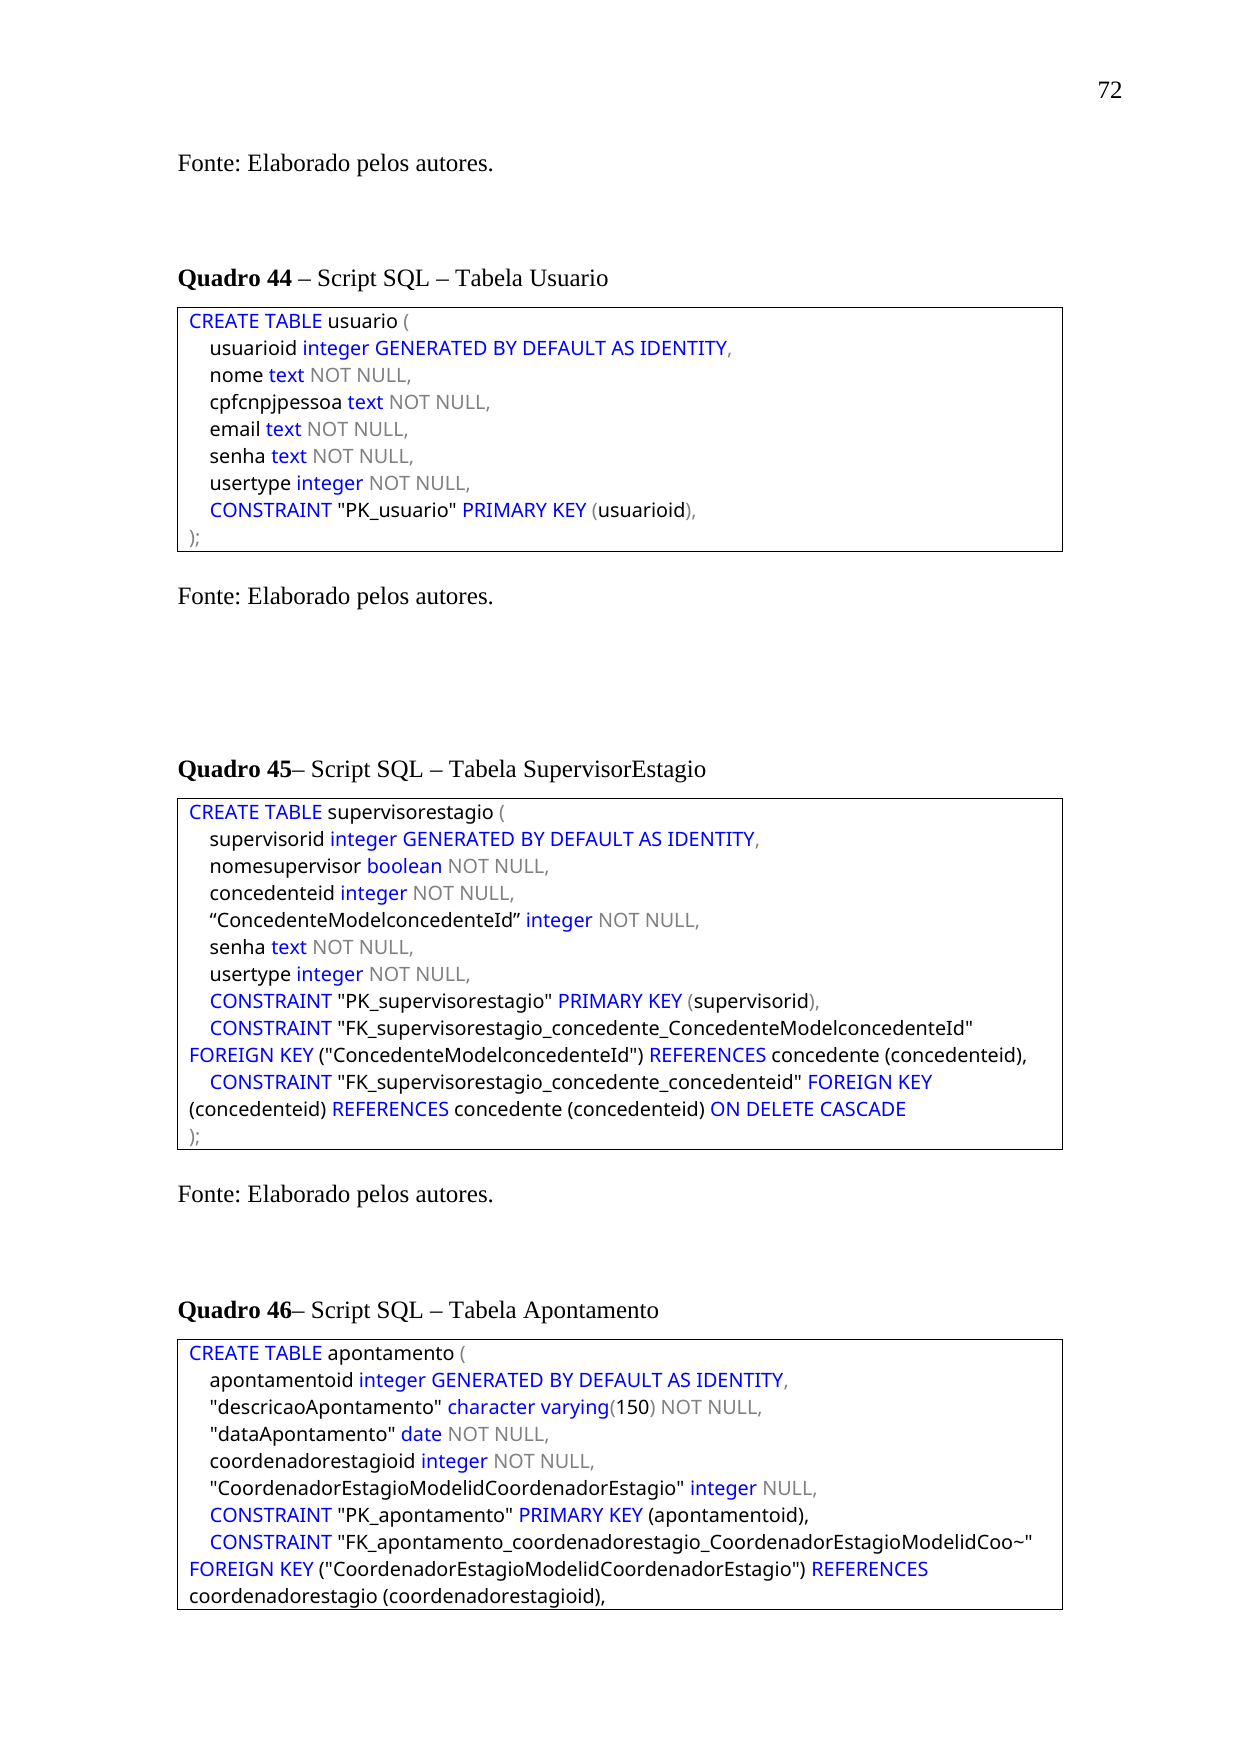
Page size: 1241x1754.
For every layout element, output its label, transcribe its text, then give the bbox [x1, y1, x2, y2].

text Quadro 44 – Script SQL – Tabela Usuario [177, 263, 1122, 292]
table_header CREATE TABLE supervisorestagio ( supervisorid integer GENERATED BY DEFAULT AS IDENTITY, nomesupervisor boolean NOT NULL, concedenteid integer NOT NULL, “ConcedenteModelconcedenteId” integer NOT NULL, senha text NOT NULL, usertype integer NOT NULL, CONSTRAINT "PK_supervisorestagio" PRIMARY KEY (supervisorid), CONSTRAINT "FK_supervisorestagio_concedente_ConcedenteModelconcedenteId" FOREIGN KEY ("ConcedenteModelconcedenteId") REFERENCES concedente (concedenteid), CONSTRAINT "FK_supervisorestagio_concedente_concedenteid" FOREIGN KEY (concedenteid) REFERENCES concedente (concedenteid) ON DELETE CASCADE ); [178, 799, 1062, 1149]
text Fonte: Elaborado pelos autores. [177, 148, 1122, 176]
text Quadro 46– Script SQL – Tabela Apontamento [177, 1295, 1122, 1324]
text Quadro 45– Script SQL – Tabela SupervisorEstagio [177, 754, 1122, 783]
text Fonte: Elaborado pelos autores. [177, 581, 1122, 609]
table_header CREATE TABLE usuario ( usuarioid integer GENERATED BY DEFAULT AS IDENTITY, nome text NOT NULL, cpfcnpjpessoa text NOT NULL, email text NOT NULL, senha text NOT NULL, usertype integer NOT NULL, CONSTRAINT "PK_usuario" PRIMARY KEY (usuarioid), ); [178, 308, 1062, 551]
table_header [178, 1340, 1062, 1609]
text Fonte: Elaborado pelos autores. [177, 1179, 1122, 1208]
